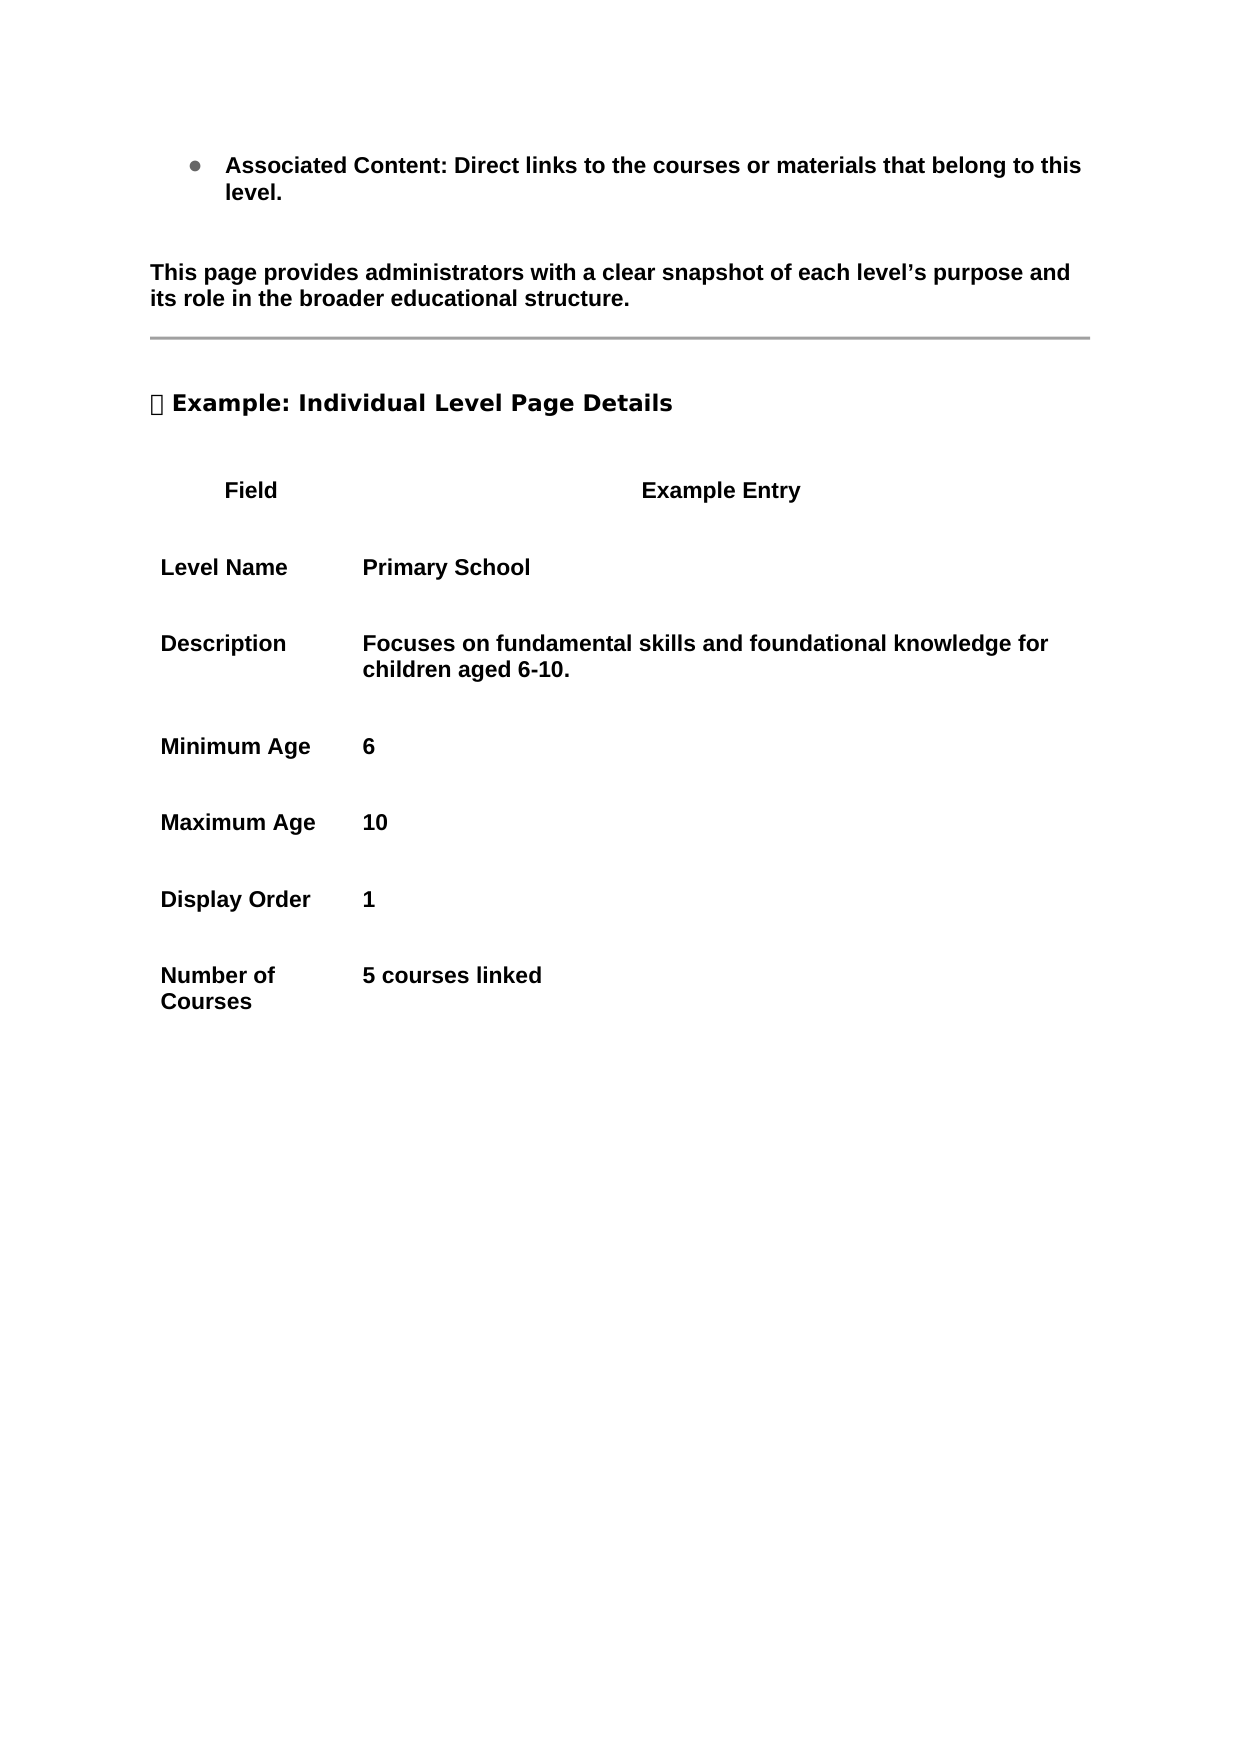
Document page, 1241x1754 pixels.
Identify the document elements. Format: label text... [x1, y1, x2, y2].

subtitle This page provides administrators with a clear snapshot of each level’s purpose and its role in the broader educational structure. [150, 259, 1090, 312]
table_cell Number of Courses [150, 926, 352, 1029]
table_cell Minimum Age [150, 698, 352, 774]
table_cell Description [150, 595, 352, 697]
subtitle ✅ Example: Individual Level Page Details [150, 390, 1090, 417]
table_header Field [150, 442, 352, 518]
table_cell 1 [352, 850, 1090, 926]
table_cell Maximum Age [150, 774, 352, 850]
table_cell Primary School [352, 518, 1090, 595]
table_cell Focuses on fundamental skills and foundational knowledge for children aged 6-10. [352, 595, 1090, 697]
table_header Example Entry [352, 442, 1090, 518]
table_cell 6 [352, 698, 1090, 774]
table_cell Display Order [150, 850, 352, 926]
table_cell 10 [352, 774, 1090, 850]
table_cell 5 courses linked [352, 926, 1090, 1029]
table_cell Level Name [150, 518, 352, 595]
subtitle Associated Content: Direct links to the courses or materials that belong to this level. [187, 150, 1090, 234]
